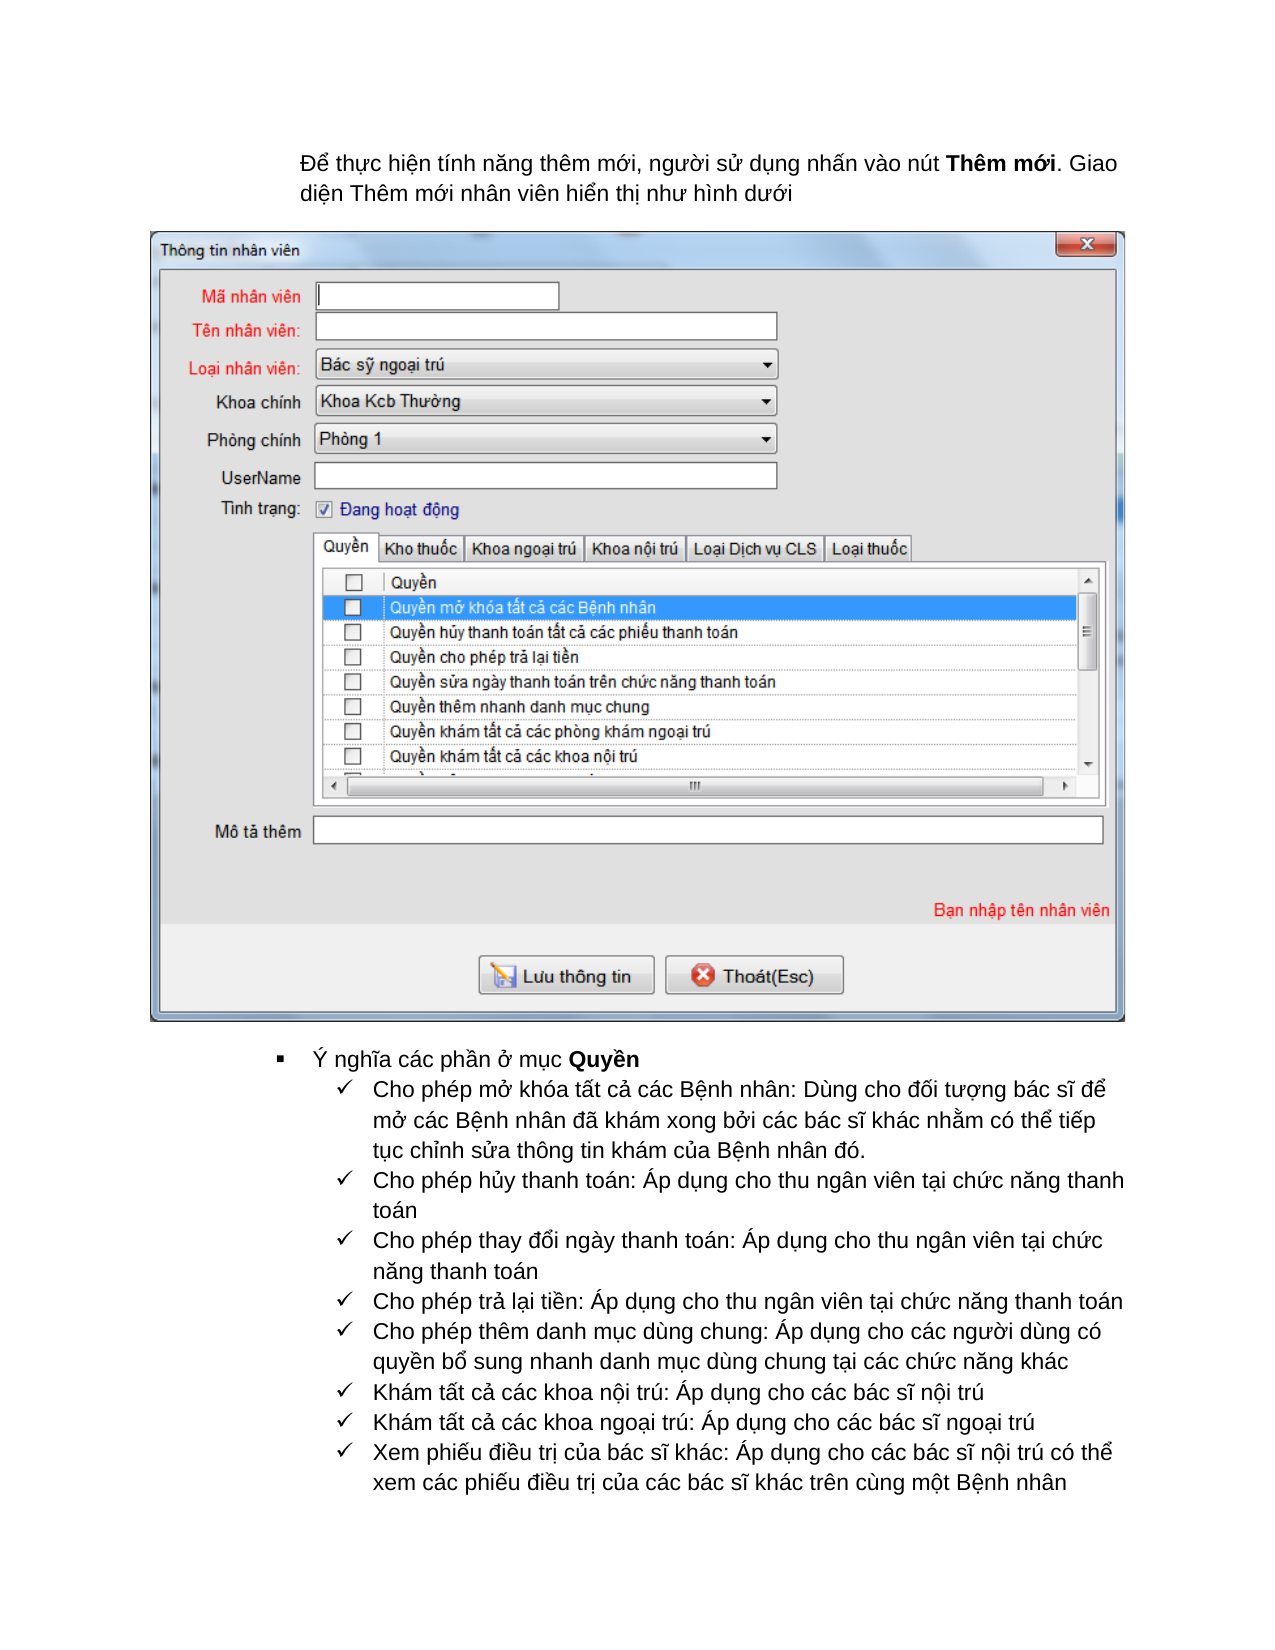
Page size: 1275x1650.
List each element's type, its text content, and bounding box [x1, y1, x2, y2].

list Ý nghĩa các phần ở mục Quyền [275, 1046, 1125, 1072]
list Cho phép trả lại tiền: Áp dụng cho thu ngân viên tại chức năng thanh toán [335, 1288, 1125, 1314]
picture [150, 231, 1125, 1022]
list Khám tất cả các khoa ngoại trú: Áp dụng cho các bác sĩ ngoại trú [335, 1409, 1125, 1435]
list Cho phép hủy thanh toán: Áp dụng cho thu ngân viên tại chức năng thanh toán [335, 1167, 1125, 1223]
list Xem phiếu điều trị của bác sĩ khác: Áp dụng cho các bác sĩ nội trú có thể xem các phiếu điều trị của các bác sĩ khác trên cùng một Bệnh nhân [335, 1439, 1125, 1495]
list Cho phép mở khóa tất cả các Bệnh nhân: Dùng cho đối tượng bác sĩ để mở các Bệnh nhân đã khám xong bởi các bác sĩ khác nhằm có thể tiếp tục chỉnh sửa thông tin khám của Bệnh nhân đó. [335, 1076, 1125, 1163]
list Để thực hiện tính năng thêm mới, người sử dụng nhấn vào nút Thêm mới. Giao diện Thêm mới nhân viên hiển thị như hình dưới [300, 150, 1125, 207]
list Cho phép thêm danh mục dùng chung: Áp dụng cho các người dùng có quyền bổ sung nhanh danh mục dùng chung tại các chức năng khác [335, 1318, 1125, 1374]
list Cho phép thay đổi ngày thanh toán: Áp dụng cho thu ngân viên tại chức năng thanh toán [335, 1227, 1125, 1284]
list Khám tất cả các khoa nội trú: Áp dụng cho các bác sĩ nội trú [335, 1378, 1125, 1405]
